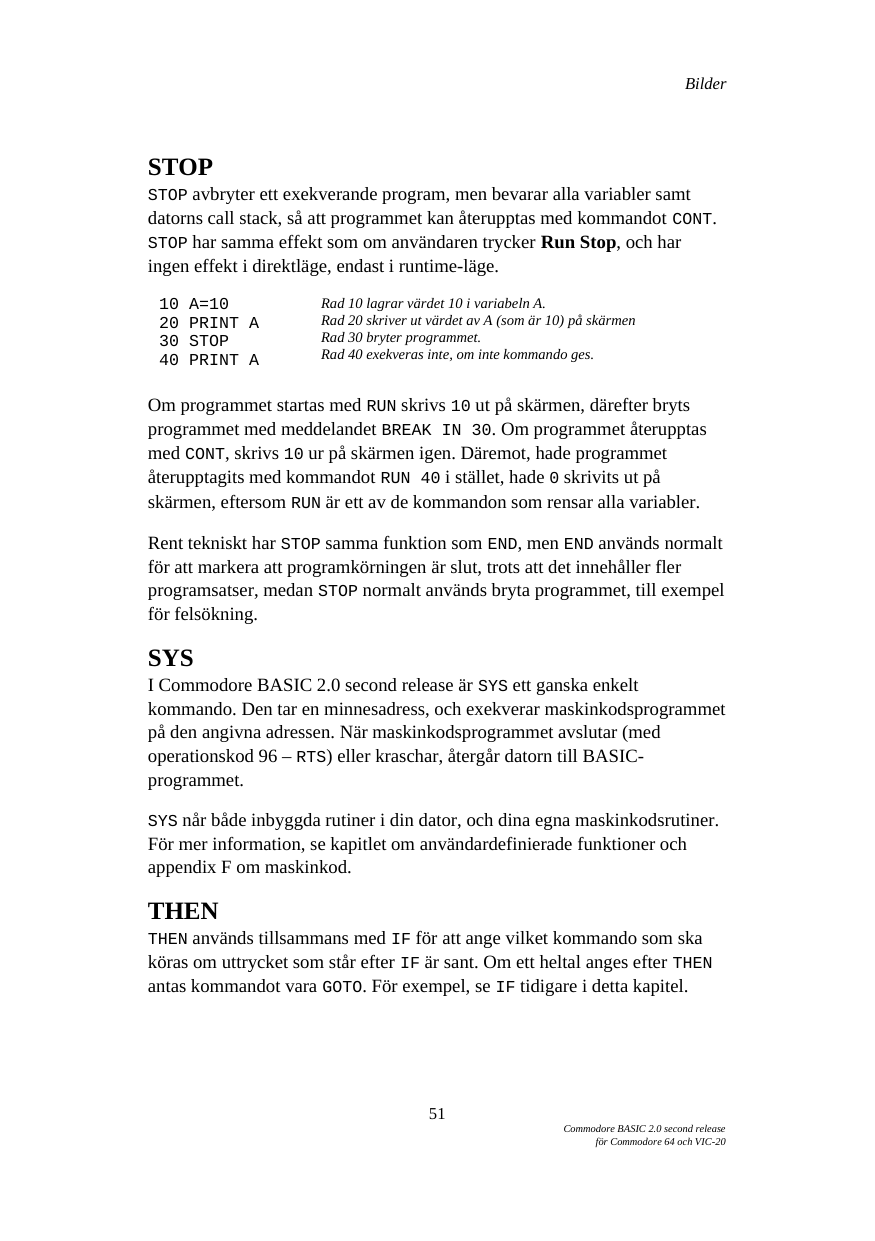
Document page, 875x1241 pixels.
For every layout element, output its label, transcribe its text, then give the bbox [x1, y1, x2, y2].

text STOP avbryter ett exekverande program, men bevarar alla variabler samt datorns call stack, så att programmet kan återupptas med kommandot CONT. STOP har samma effekt som om användaren trycker Run Stop, och har ingen effekt i direktläge, endast i runtime-läge. [148, 183, 726, 277]
table_header 10 A=10 20 PRINT A 30 STOP 40 PRINT A [148, 295, 309, 371]
subtitle SYS [148, 643, 726, 672]
text Om programmet startas med RUN skrivs 10 ut på skärmen, därefter bryts programmet med meddelandet BREAK IN 30. Om programmet återupptas med CONT, skrivs 10 ur på skärmen igen. Däremot, hade programmet återupptagits med kommandot RUN 40 i stället, hade 0 skrivits ut på skärmen, eftersom RUN är ett av de kommandon som rensar alla variabler. [148, 371, 726, 513]
text Rent tekniskt har STOP samma funktion som END, men END används normalt för att markera att programkörningen är slut, trots att det innehåller fler programsatser, medan STOP normalt används bryta programmet, till exempel för felsökning. [148, 532, 726, 625]
subtitle THEN [148, 896, 726, 925]
subtitle STOP [148, 152, 726, 181]
text SYS når både inbyggda rutiner i din dator, och dina egna maskinkodsrutiner. För mer information, se kapitlet om användardefinierade funktioner och appendix F om maskinkod. [148, 809, 726, 878]
text I Commodore BASIC 2.0 second release är SYS ett ganska enkelt kommando. Den tar en minnesadress, och exekverar maskinkodsprogrammet på den angivna adressen. När maskinkodsprogrammet avslutar (med operationskod 96 – RTS) eller kraschar, återgår datorn till BASIC-programmet. [148, 674, 726, 790]
table_header Rad 10 lagrar värdet 10 i variabeln A. Rad 20 skriver ut värdet av A (som är 10) på skärmen Rad 30 bryter programmet. Rad 40 exekveras inte, om inte kommando ges. [310, 295, 725, 371]
text THEN används tillsammans med IF för att ange vilket kommando som ska köras om uttrycket som står efter IF är sant. Om ett heltal anges efter THEN antas kommandot vara GOTO. För exempel, se IF tidigare i detta kapitel. [148, 927, 726, 998]
